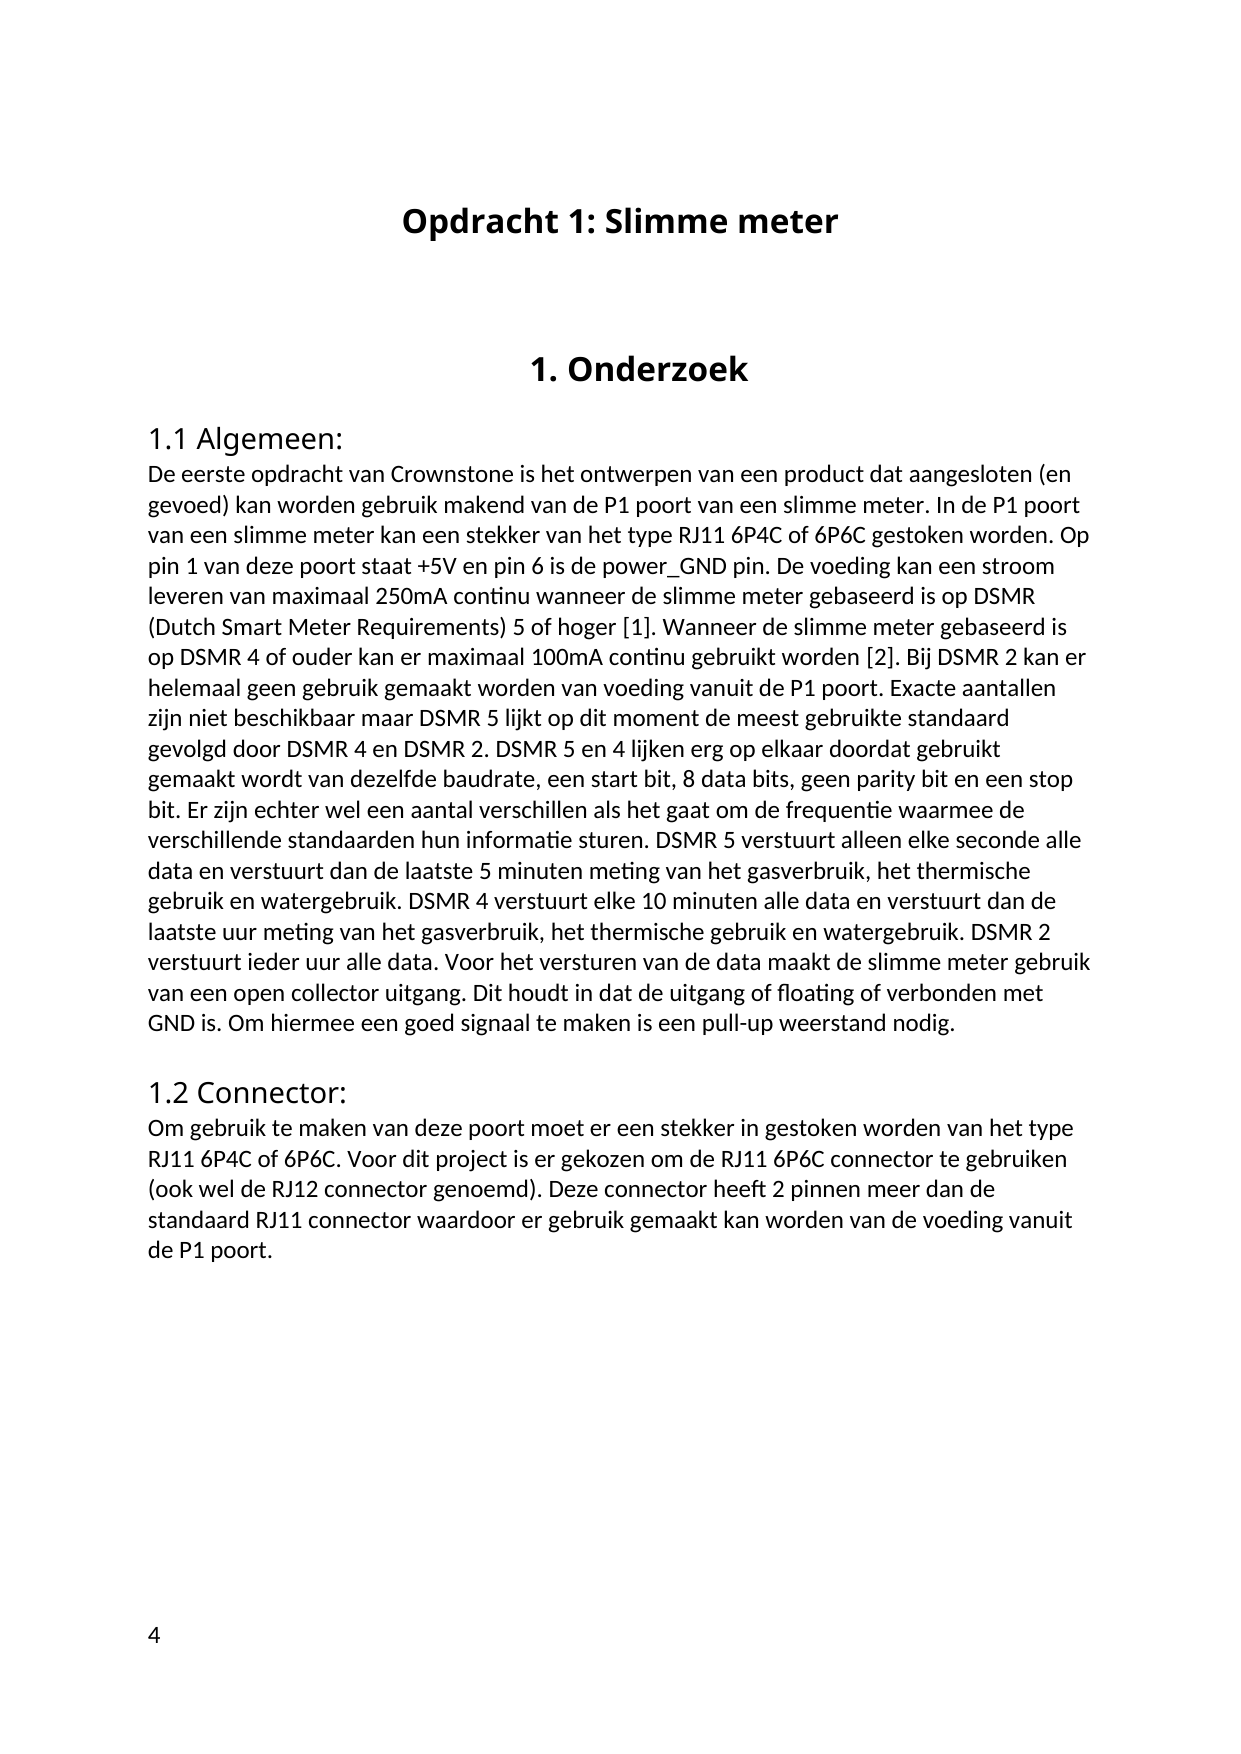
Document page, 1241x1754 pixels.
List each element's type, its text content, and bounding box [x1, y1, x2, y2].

subtitle Onderzoek [185, 346, 1093, 392]
subtitle 1.1 Algemeen: [148, 418, 1093, 458]
subtitle 1.2 Connector: [148, 1073, 1093, 1112]
subtitle Opdracht 1: Slimme meter [148, 198, 1093, 243]
text Om gebruik te maken van deze poort moet er een stekker in gestoken worden van het type RJ11 6P4C of 6P6C. Voor dit project is er gekozen om de RJ11 6P6C connector te gebruiken (ook wel de RJ12 connector genoemd). Deze connector heeft 2 pinnen meer dan de standaard RJ11 connector waardoor er gebruik gemaakt kan worden van de voeding vanuit de P1 poort. [148, 1112, 1093, 1265]
text De eerste opdracht van Crownstone is het ontwerpen van een product dat aangesloten (en gevoed) kan worden gebruik makend van de P1 poort van een slimme meter. In de P1 poort van een slimme meter kan een stekker van het type RJ11 6P4C of 6P6C gestoken worden. Op pin 1 van deze poort staat +5V en pin 6 is de power_GND pin. De voeding kan een stroom leveren van maximaal 250mA continu wanneer de slimme meter gebaseerd is op DSMR (Dutch Smart Meter Requirements) 5 of hoger. Wanneer de slimme meter gebaseerd is op DSMR 4 of ouder kan er maximaal 100mA continu gebruikt worden . Bij DSMR 2 kan er helemaal geen gebruik gemaakt worden van voeding vanuit de P1 poort. Exacte aantallen zijn niet beschikbaar maar DSMR 5 lijkt op dit moment de meest gebruikte standaard gevolgd door DSMR 4 en DSMR 2. DSMR 5 en 4 lijken erg op elkaar doordat gebruikt gemaakt wordt van dezelfde baudrate, een start bit, 8 data bits, geen parity bit en een stop bit. Er zijn echter wel een aantal verschillen als het gaat om de frequentie waarmee de verschillende standaarden hun informatie sturen. DSMR 5 verstuurt alleen elke seconde alle data en verstuurt dan de laatste 5 minuten meting van het gasverbruik, het thermische gebruik en watergebruik. DSMR 4 verstuurt elke 10 minuten alle data en verstuurt dan de laatste uur meting van het gasverbruik, het thermische gebruik en watergebruik. DSMR 2 verstuurt ieder uur alle data. Voor het versturen van de data maakt de slimme meter gebruik van een open collector uitgang. Dit houdt in dat de uitgang of floating of verbonden met GND is. Om hiermee een goed signaal te maken is een pull-up weerstand nodig. [148, 458, 1093, 1038]
